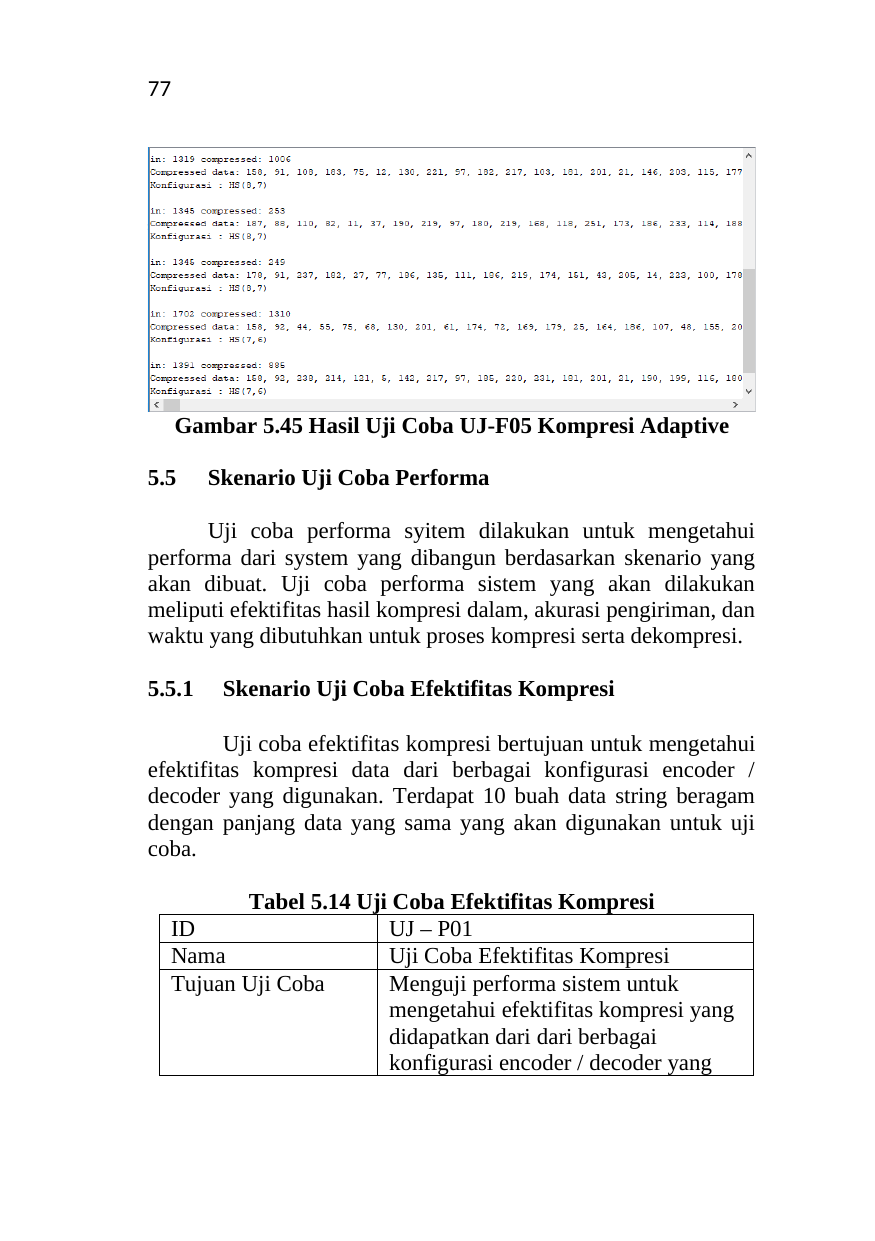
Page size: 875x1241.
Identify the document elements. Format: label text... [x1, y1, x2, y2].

picture [147, 147, 756, 412]
table_header ID [160, 915, 377, 942]
table_cell Uji Coba Efektifitas Kompresi [378, 943, 753, 969]
subtitle Skenario Uji Coba Efektifitas Kompresi [148, 675, 756, 702]
text Uji coba efektifitas kompresi bertujuan untuk mengetahui efektifitas kompresi data dari berbagai konfigurasi encoder / decoder yang digunakan. Terdapat 10 buah data string beragam dengan panjang data yang sama yang akan digunakan untuk uji coba. [148, 730, 756, 861]
table_cell Nama [160, 943, 377, 969]
text Uji coba performa syitem dilakukan untuk mengetahui performa dari system yang dibangun berdasarkan skenario yang akan dibuat. Uji coba performa sistem yang akan dilakukan meliputi efektifitas hasil kompresi dalam, akurasi pengiriman, dan waktu yang dibutuhkan untuk proses kompresi serta dekompresi. [148, 517, 756, 649]
table_header UJ – P01 [378, 915, 753, 942]
subtitle Skenario Uji Coba Performa [148, 464, 756, 491]
table_cell Tujuan Uji Coba [160, 970, 377, 1075]
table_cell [378, 970, 753, 1075]
